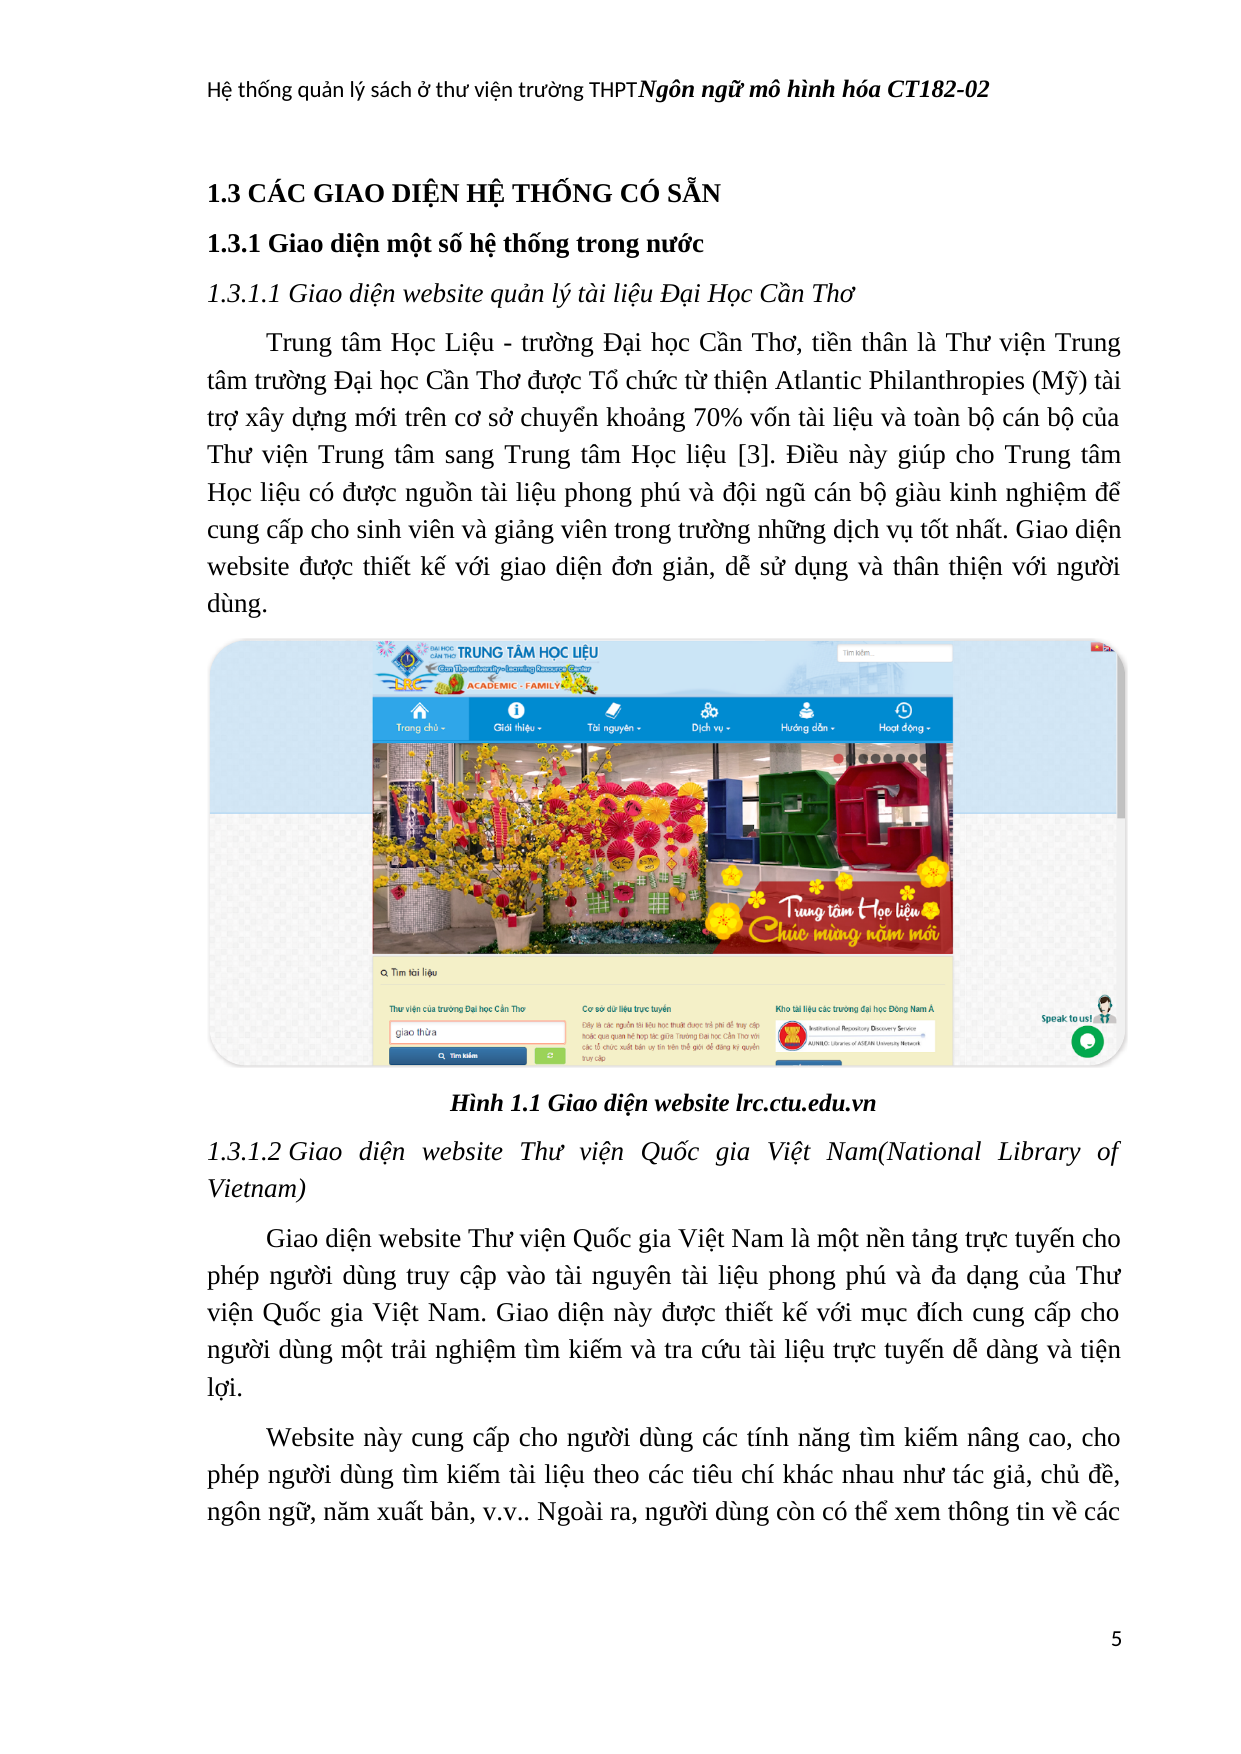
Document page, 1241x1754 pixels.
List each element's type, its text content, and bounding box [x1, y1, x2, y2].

picture [209, 640, 1126, 1066]
text Trung tâm Học Liệu - trường Đại học Cần Thơ, tiền thân là Thư viện Trung tâm trường Đại học Cần Thơ được Tổ chức từ thiện Atlantic Philanthropies (Mỹ) tài trợ xây dựng mới trên cơ sở chuyển khoảng 70% vốn tài liệu và toàn bộ cán bộ của Thư viện Trung tâm sang Trung tâm Học liệu [3]. Điều này giúp cho Trung tâm Học liệu có được nguồn tài liệu phong phú và đội ngũ cán bộ giàu kinh nghiệm để cung cấp cho sinh viên và giảng viên trong trường những dịch vụ tốt nhất. Giao diện website được thiết kế với giao diện đơn giản, dễ sử dụng và thân thiện với người dùng. [207, 327, 1122, 619]
text Hình . Giao diện website lrc.ctu.edu.vn [207, 1088, 1122, 1116]
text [207, 1421, 1122, 1526]
subtitle Giao diện website quản lý tài liệu Đại Học Cần Thơ [207, 277, 1122, 308]
subtitle Giao diện website Thư viện Quốc gia Việt Nam(National Library of Vietnam) [207, 1134, 1122, 1203]
subtitle CÁC GIAO DIỆN HỆ THỐNG CÓ SẴN [207, 177, 1122, 208]
text Giao diện website Thư viện Quốc gia Việt Nam là một nền tảng trực tuyến cho phép người dùng truy cập vào tài nguyên tài liệu phong phú và đa dạng của Thư viện Quốc gia Việt Nam. Giao diện này được thiết kế với mục đích cung cấp cho người dùng một trải nghiệm tìm kiếm và tra cứu tài liệu trực tuyến dễ dàng và tiện lợi. [207, 1222, 1122, 1402]
subtitle Giao diện một số hệ thống trong nước [207, 227, 1122, 258]
